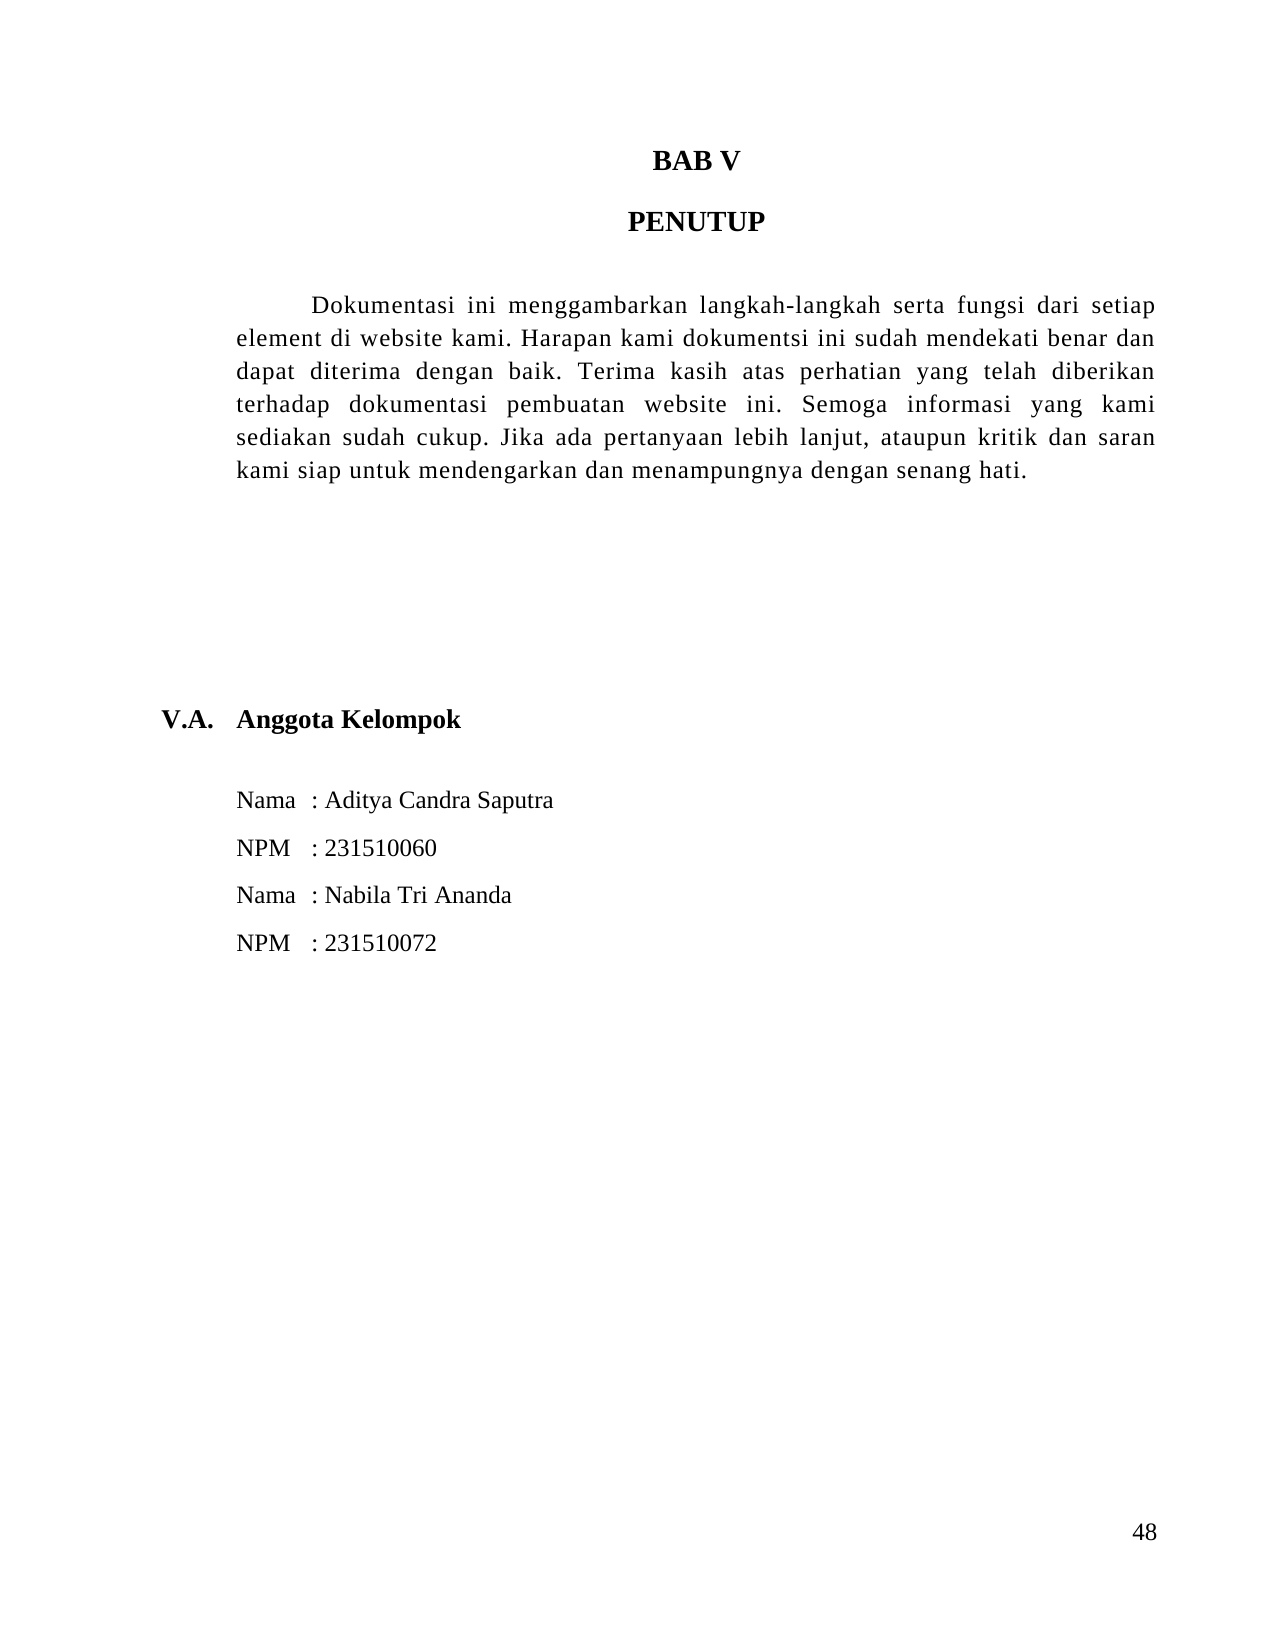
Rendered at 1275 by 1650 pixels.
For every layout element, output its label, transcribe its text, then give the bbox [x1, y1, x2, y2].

text Nama : Aditya Candra Saputra [236, 785, 1157, 814]
text Nama : Nabila Tri Ananda [236, 880, 1157, 909]
text NPM : 231510072 [236, 928, 1157, 957]
subtitle PENUTUP [236, 204, 1157, 238]
text Dokumentasi ini menggambarkan langkah-langkah serta fungsi dari setiap element di website kami. Harapan kami dokumentsi ini sudah mendekati benar dan dapat diterima dengan baik. Terima kasih atas perhatian yang telah diberikan terhadap dokumentasi pembuatan website ini. Semoga informasi yang kami sediakan sudah cukup. Jika ada pertanyaan lebih lanjut, ataupun kritik dan saran kami siap untuk mendengarkan dan menampungnya dengan senang hati. [236, 290, 1157, 484]
subtitle Anggota Kelompok [161, 704, 1157, 735]
text NPM : 231510060 [236, 833, 1157, 861]
